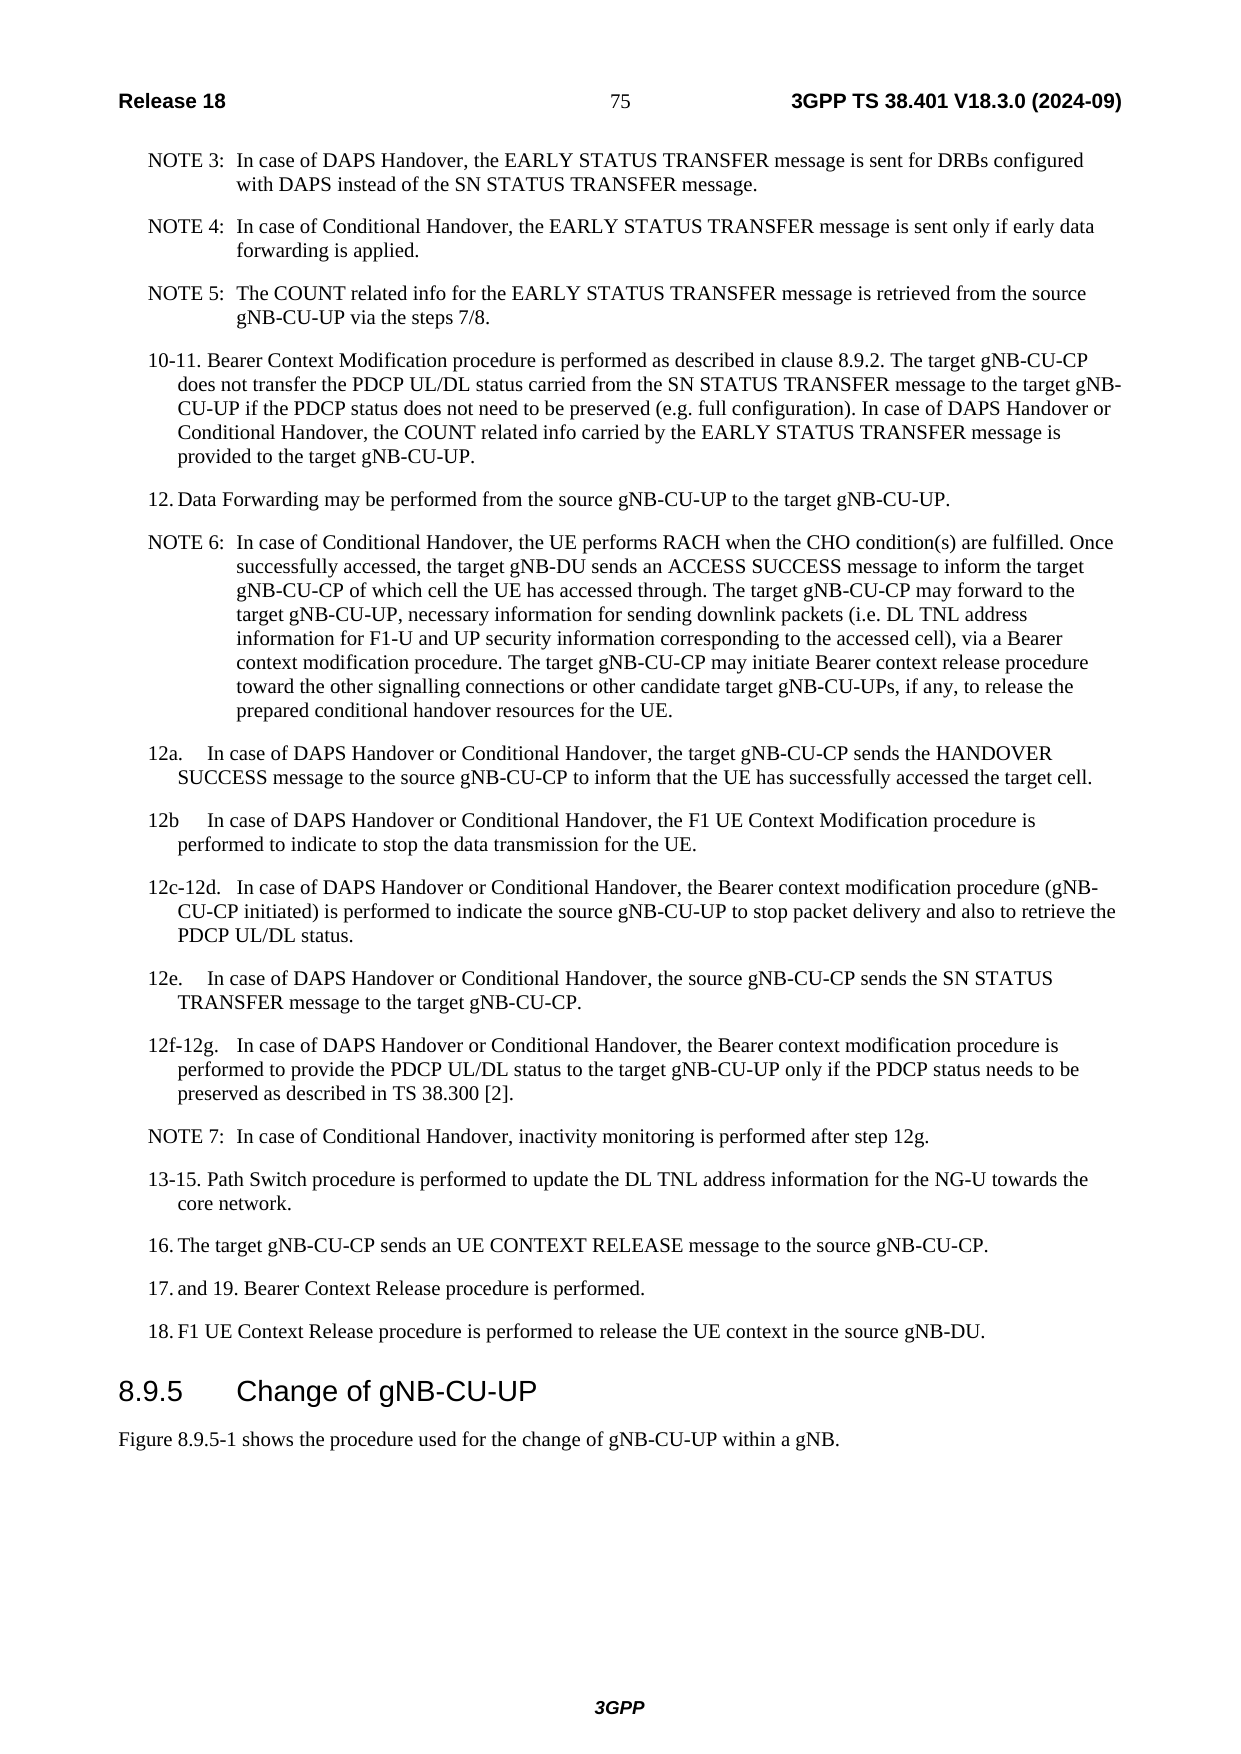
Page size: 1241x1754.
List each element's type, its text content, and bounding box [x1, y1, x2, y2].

text 12b In case of DAPS Handover or Conditional Handover, the F1 UE Context Modification procedure is performed to indicate to stop the data transmission for the UE. [148, 808, 1122, 856]
text NOTE 5: The COUNT related info for the EARLY STATUS TRANSFER message is retrieved from the source gNB-CU-UP via the steps 7/8. [148, 281, 1122, 329]
text 13-15. Path Switch procedure is performed to update the DL TNL address information for the NG-U towards the core network. [148, 1167, 1122, 1215]
text 12f-12g. In case of DAPS Handover or Conditional Handover, the Bearer context modification procedure is performed to provide the PDCP UL/DL status to the target gNB-CU-UP only if the PDCP status needs to be preserved as described in TS 38.300 [2]. [148, 1033, 1122, 1105]
text NOTE 3: In case of DAPS Handover, the EARLY STATUS TRANSFER message is sent for DRBs configured with DAPS instead of the SN STATUS TRANSFER message. [148, 147, 1122, 196]
text 12c-12d. In case of DAPS Handover or Conditional Handover, the Bearer context modification procedure (gNB-CU-CP initiated) is performed to indicate the source gNB-CU-UP to stop packet delivery and also to retrieve the PDCP UL/DL status. [148, 875, 1122, 947]
text 12a. In case of DAPS Handover or Conditional Handover, the target gNB-CU-CP sends the HANDOVER SUCCESS message to the source gNB-CU-CP to inform that the UE has successfully accessed the target cell. [148, 741, 1122, 789]
text NOTE 6: In case of Conditional Handover, the UE performs RACH when the CHO condition(s) are fulfilled. Once successfully accessed, the target gNB-DU sends an ACCESS SUCCESS message to inform the target gNB-CU-CP of which cell the UE has accessed through. The target gNB-CU-CP may forward to the target gNB-CU-UP, necessary information for sending downlink packets (i.e. DL TNL address information for F1-U and UP security information corresponding to the accessed cell), via a Bearer context modification procedure. The target gNB-CU-CP may initiate Bearer context release procedure toward the other signalling connections or other candidate target gNB-CU-UPs, if any, to release the prepared conditional handover resources for the UE. [148, 530, 1122, 722]
text 12. Data Forwarding may be performed from the source gNB-CU-UP to the target gNB-CU-UP. [148, 487, 1122, 511]
text 10-11. Bearer Context Modification procedure is performed as described in clause 8.9.2. The target gNB-CU-CP does not transfer the PDCP UL/DL status carried from the SN STATUS TRANSFER message to the target gNB-CU-UP if the PDCP status does not need to be preserved (e.g. full configuration). In case of DAPS Handover or Conditional Handover, the COUNT related info carried by the EARLY STATUS TRANSFER message is provided to the target gNB-CU-UP. [148, 348, 1122, 468]
text NOTE 4: In case of Conditional Handover, the EARLY STATUS TRANSFER message is sent only if early data forwarding is applied. [148, 214, 1122, 262]
text 12e. In case of DAPS Handover or Conditional Handover, the source gNB-CU-CP sends the SN STATUS TRANSFER message to the target gNB-CU-CP. [148, 966, 1122, 1014]
text 16. The target gNB-CU-CP sends an UE CONTEXT RELEASE message to the source gNB-CU-CP. [148, 1233, 1122, 1257]
text NOTE 7: In case of Conditional Handover, inactivity monitoring is performed after step 12g. [148, 1124, 1122, 1148]
subtitle 8.9.5 Change of gNB-CU-UP [118, 1374, 1122, 1408]
text Figure 8.9.5-1 shows the procedure used for the change of gNB-CU-UP within a gNB. [118, 1427, 1122, 1451]
text 18. F1 UE Context Release procedure is performed to release the UE context in the source gNB-DU. [148, 1319, 1122, 1343]
text 17. and 19. Bearer Context Release procedure is performed. [148, 1276, 1122, 1300]
